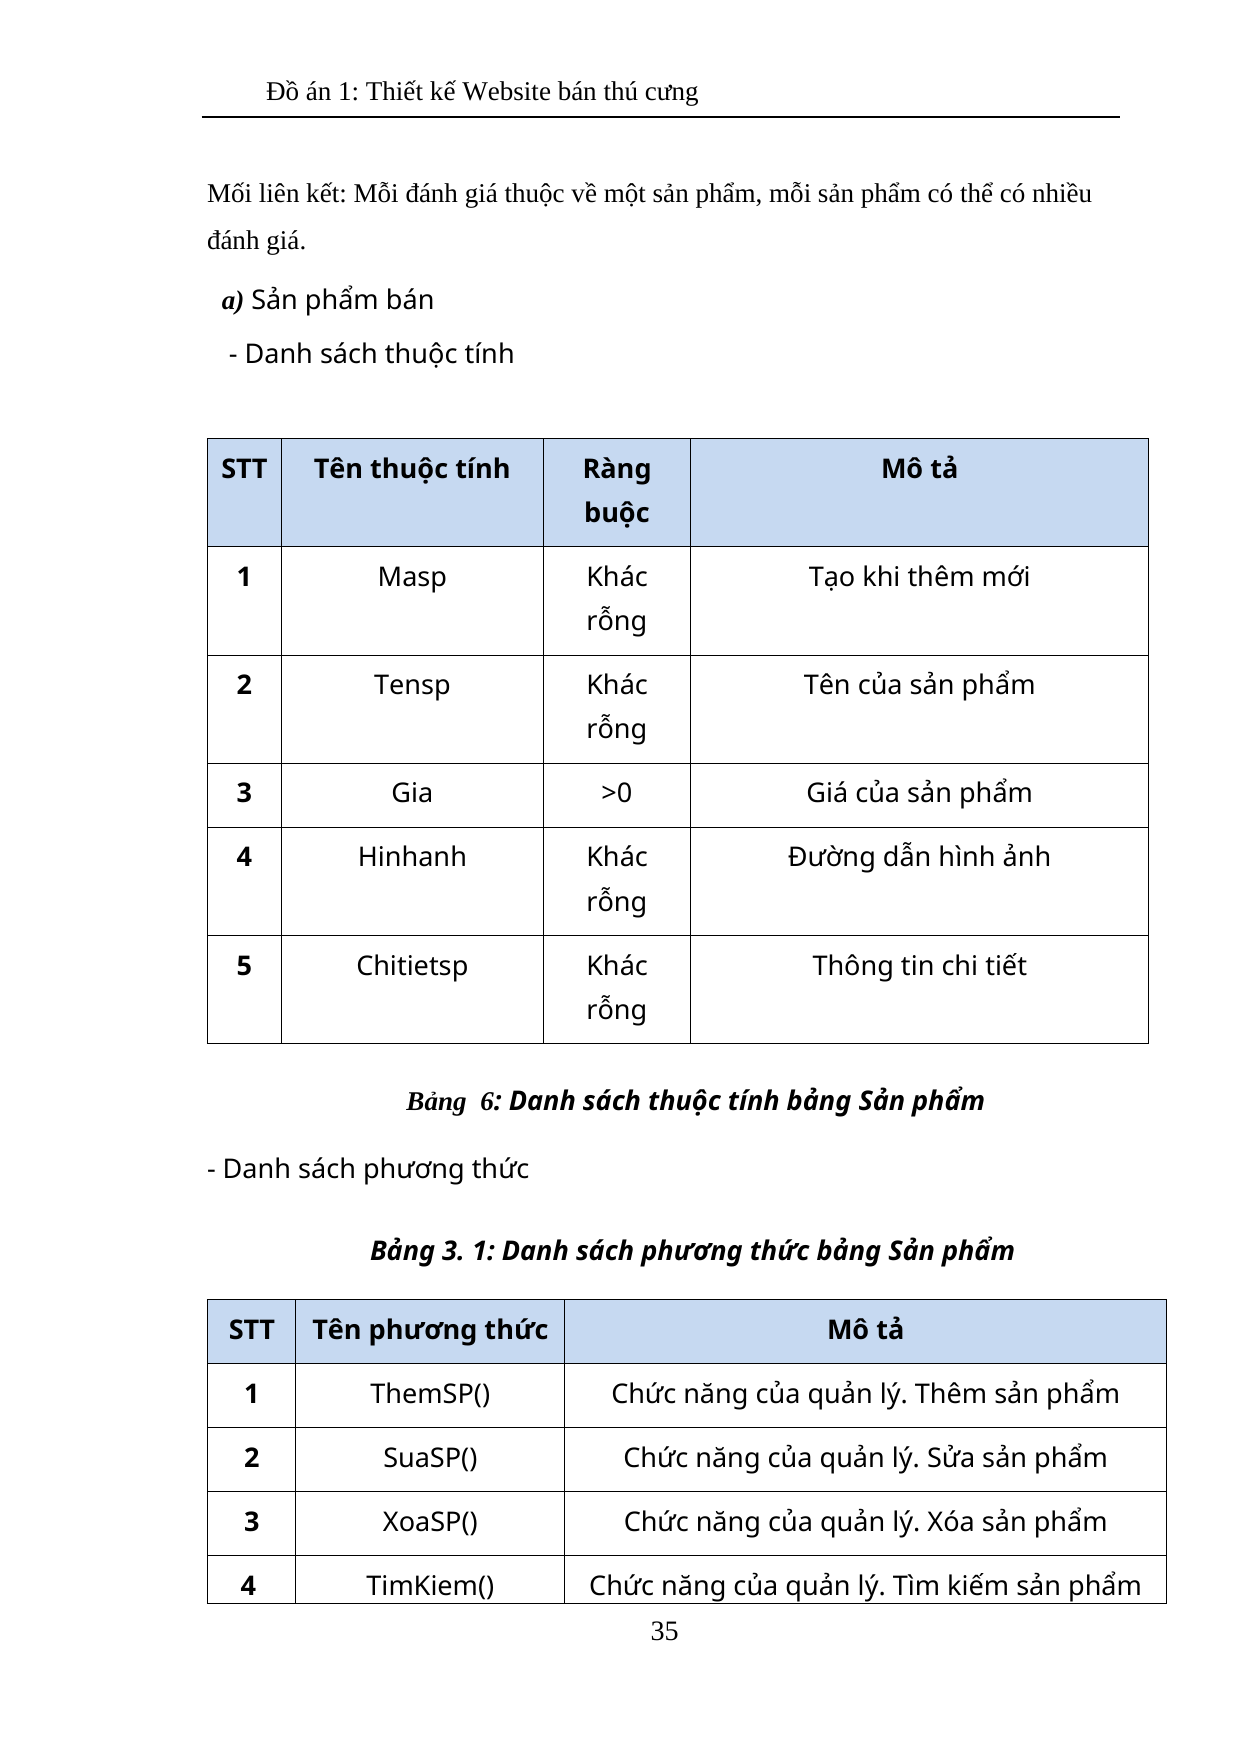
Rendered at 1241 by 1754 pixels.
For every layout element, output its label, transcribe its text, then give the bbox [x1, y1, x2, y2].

table_cell Khác rỗng [544, 547, 690, 654]
table_cell Gia [282, 764, 543, 827]
table_cell Tên của sản phẩm [691, 656, 1148, 763]
table_cell >0 [544, 764, 690, 827]
table_header Tên thuộc tính [282, 439, 543, 546]
table_cell Khác rỗng [544, 828, 690, 935]
table_cell Masp [282, 547, 543, 654]
table_cell Giá của sản phẩm [691, 764, 1148, 827]
table_cell Khác rỗng [544, 656, 690, 763]
table_header STT [208, 439, 281, 546]
table_header Mô tả [691, 439, 1148, 546]
table_cell Chức năng của quản lý. Xóa sản phẩm [565, 1492, 1166, 1555]
table_header STT [208, 1300, 295, 1363]
table_cell 4 [208, 828, 281, 935]
text - Danh sách phương thức [207, 1149, 1122, 1186]
table_cell 3 [208, 1492, 295, 1555]
table_cell Thông tin chi tiết [691, 936, 1148, 1043]
table_cell 4 [208, 1556, 295, 1603]
table_cell ThemSP() [296, 1364, 564, 1427]
table_cell 1 [208, 547, 281, 654]
table_cell TimKiem() [296, 1556, 564, 1603]
text Mối liên kết: Mỗi đánh giá thuộc về một sản phẩm, mỗi sản phẩm có thể có nhiều đánh giá. [207, 177, 1122, 255]
table_header Ràng buộc [544, 439, 690, 546]
table_cell 2 [208, 1428, 295, 1491]
table_header Mô tả [565, 1300, 1166, 1363]
table_cell 1 [208, 1364, 295, 1427]
table_cell 2 [208, 656, 281, 763]
table_cell Khác rỗng [544, 936, 690, 1043]
table_cell 5 [208, 936, 281, 1043]
table_cell Tạo khi thêm mới [691, 547, 1148, 654]
table_cell Đường dẫn hình ảnh [691, 828, 1148, 935]
list Sản phẩm bán [222, 281, 1122, 317]
table_cell Chitietsp [282, 936, 543, 1043]
table_cell Chức năng của quản lý. Sửa sản phẩm [565, 1428, 1166, 1491]
table_cell Chức năng của quản lý. Thêm sản phẩm [565, 1364, 1166, 1427]
text - Danh sách thuộc tính [222, 335, 1122, 372]
table_cell 3 [208, 764, 281, 827]
table_cell XoaSP() [296, 1492, 564, 1555]
table_header Tên phương thức [296, 1300, 564, 1363]
table_cell Tensp [282, 656, 543, 763]
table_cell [565, 1556, 1166, 1603]
table_cell Hinhanh [282, 828, 543, 935]
table_cell SuaSP() [296, 1428, 564, 1491]
